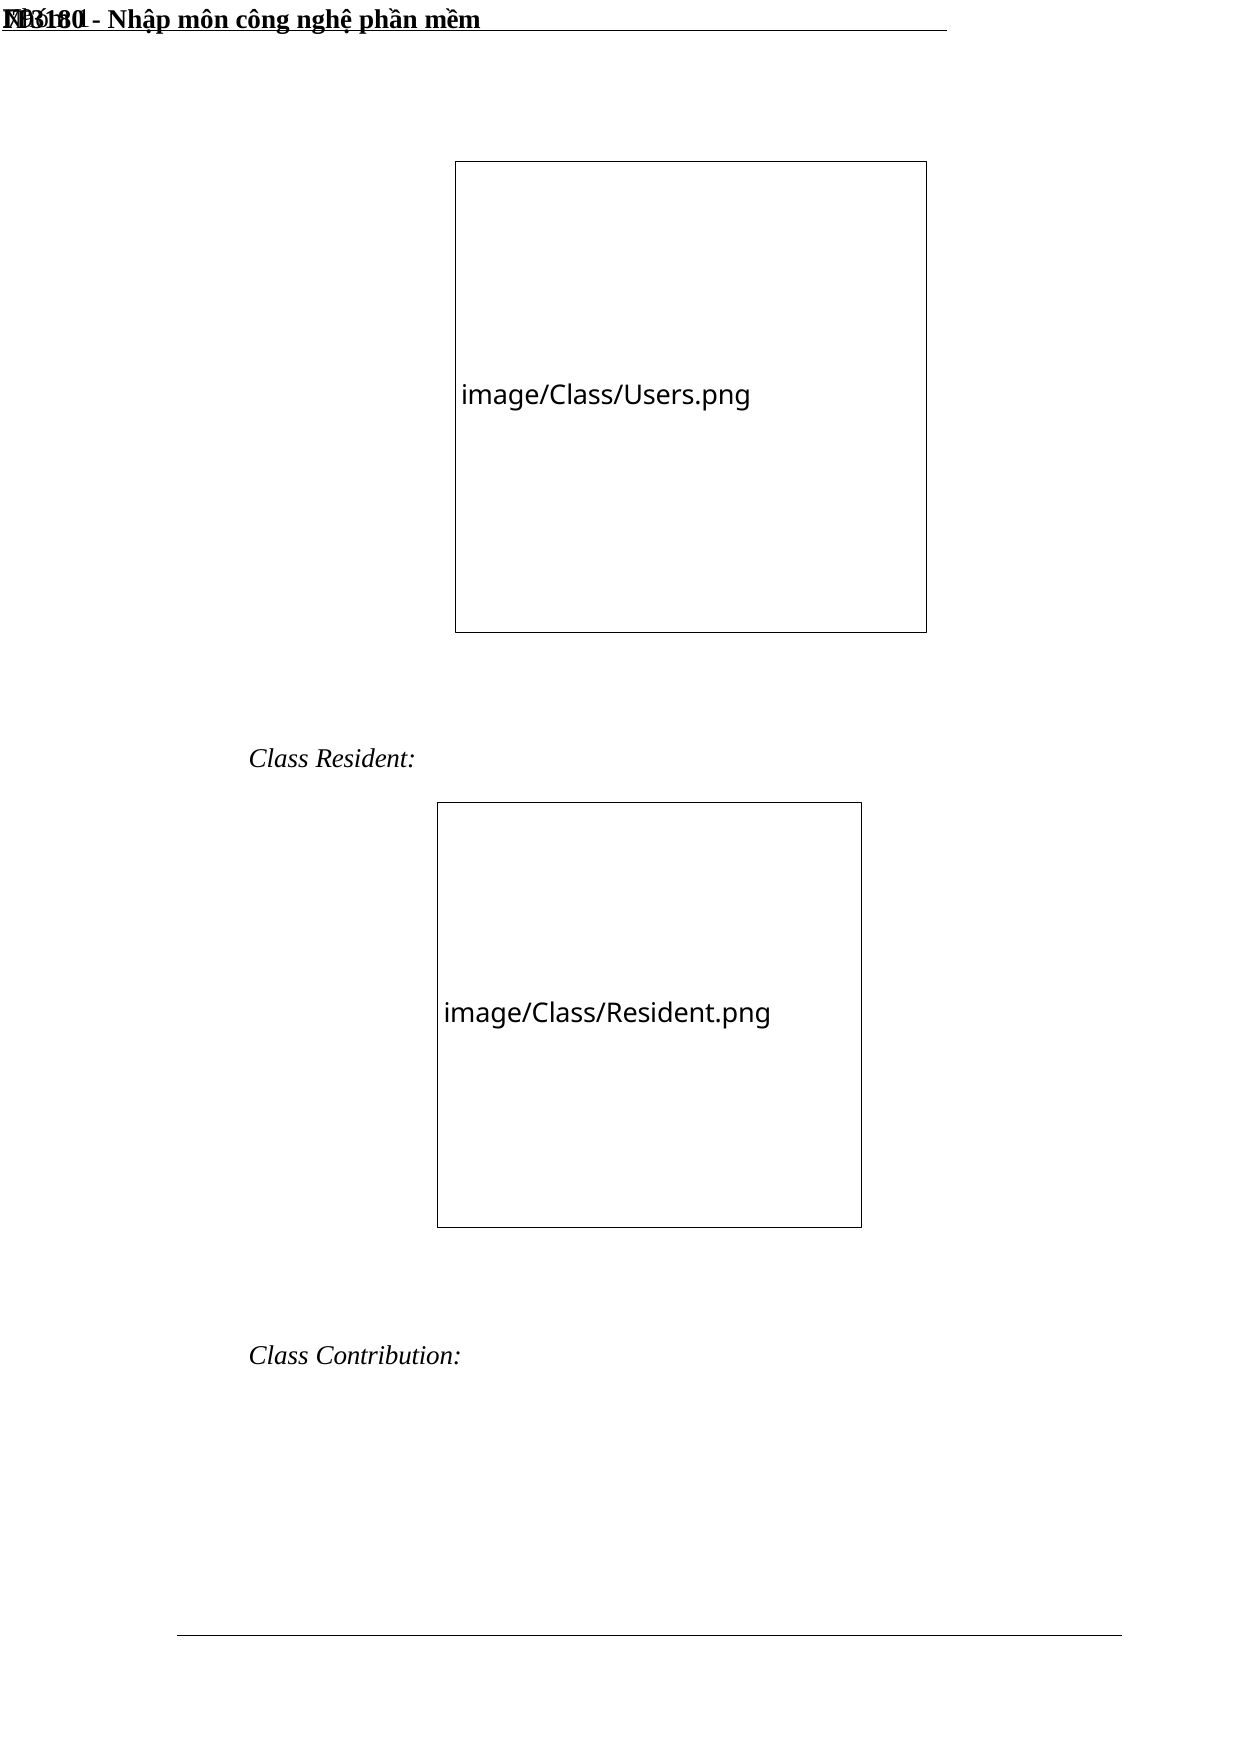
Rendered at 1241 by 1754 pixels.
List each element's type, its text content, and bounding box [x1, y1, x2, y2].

text Class Resident: [248, 742, 1122, 773]
text Class Contribution: [248, 1339, 1122, 1371]
